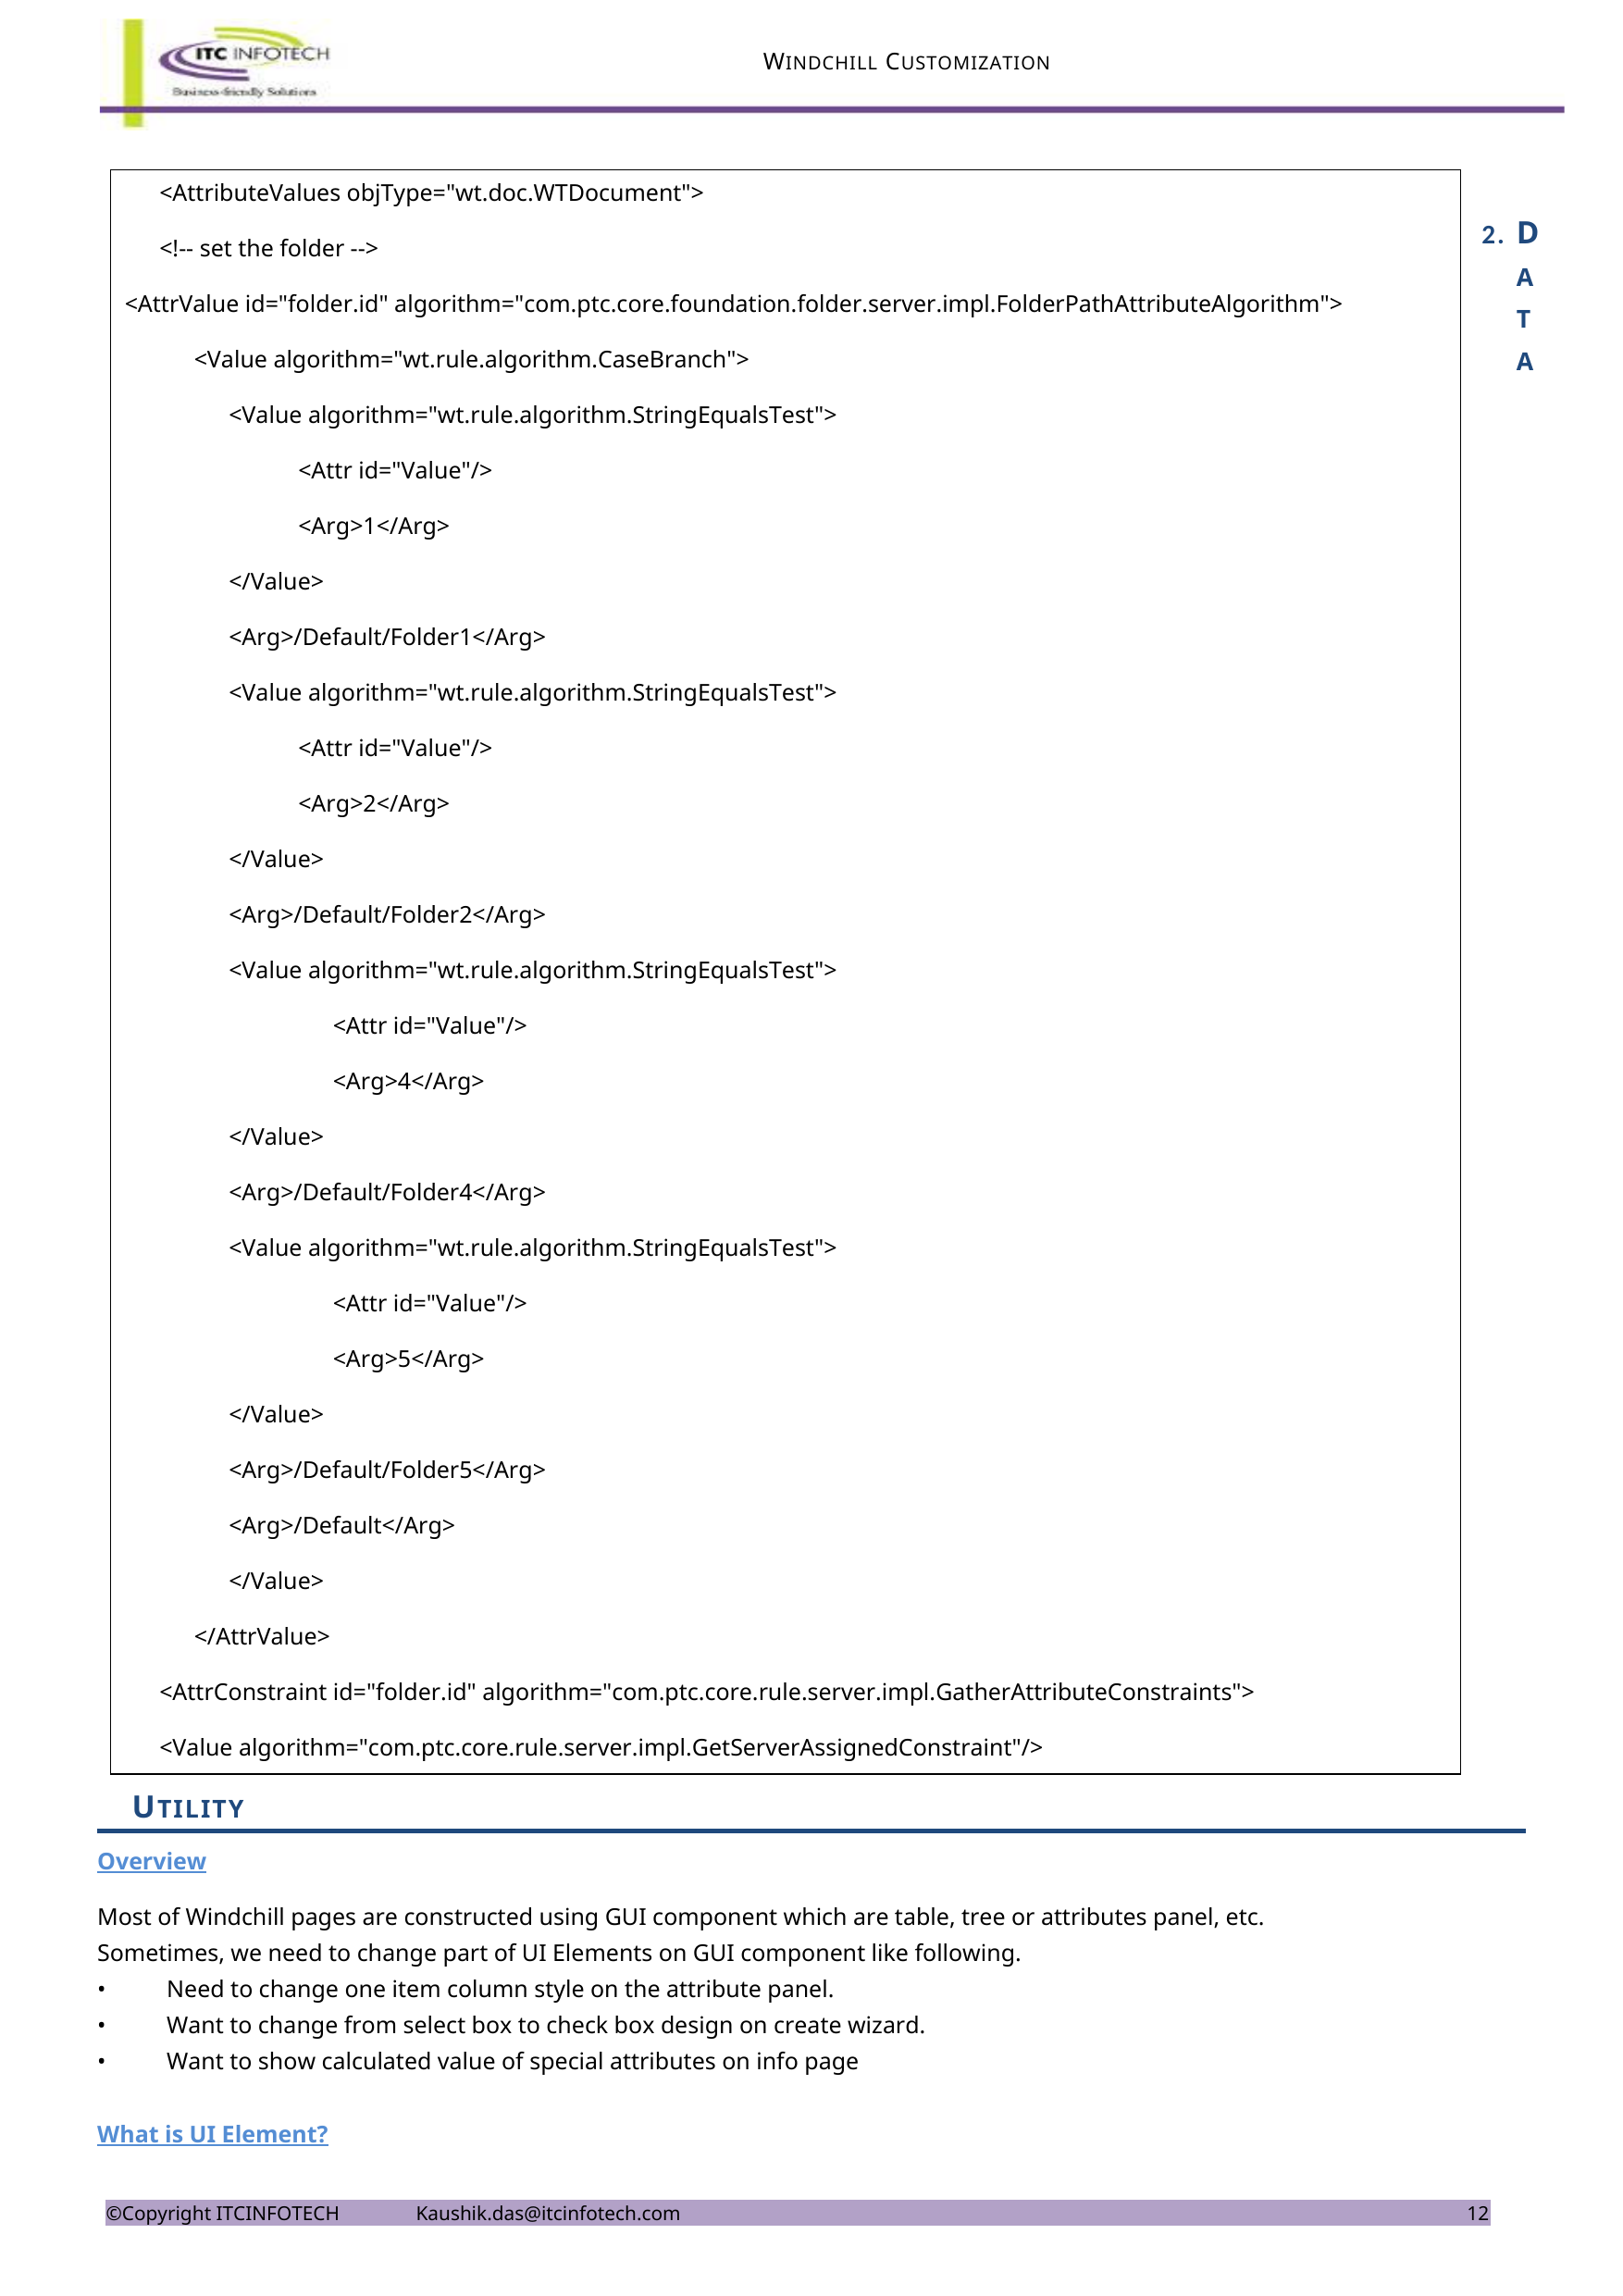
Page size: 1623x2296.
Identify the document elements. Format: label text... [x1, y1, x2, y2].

text Overview [97, 1844, 1526, 1876]
text Most of Windchill pages are constructed using GUI component which are table, tree or attributes panel, etc. [97, 1900, 1526, 1931]
picture [99, 19, 1565, 130]
text • Need to change one item column style on the attribute panel. [97, 1973, 1526, 2004]
text • Want to show calculated value of special attributes on info page [97, 2045, 1526, 2077]
text • Want to change from select box to check box design on create wizard. [97, 2009, 1526, 2041]
subtitle Data Utility [97, 211, 1526, 1829]
text What is UI Element? [97, 2117, 1526, 2149]
text Sometimes, we need to change part of UI Elements on GUI component like following. [97, 1936, 1526, 1967]
